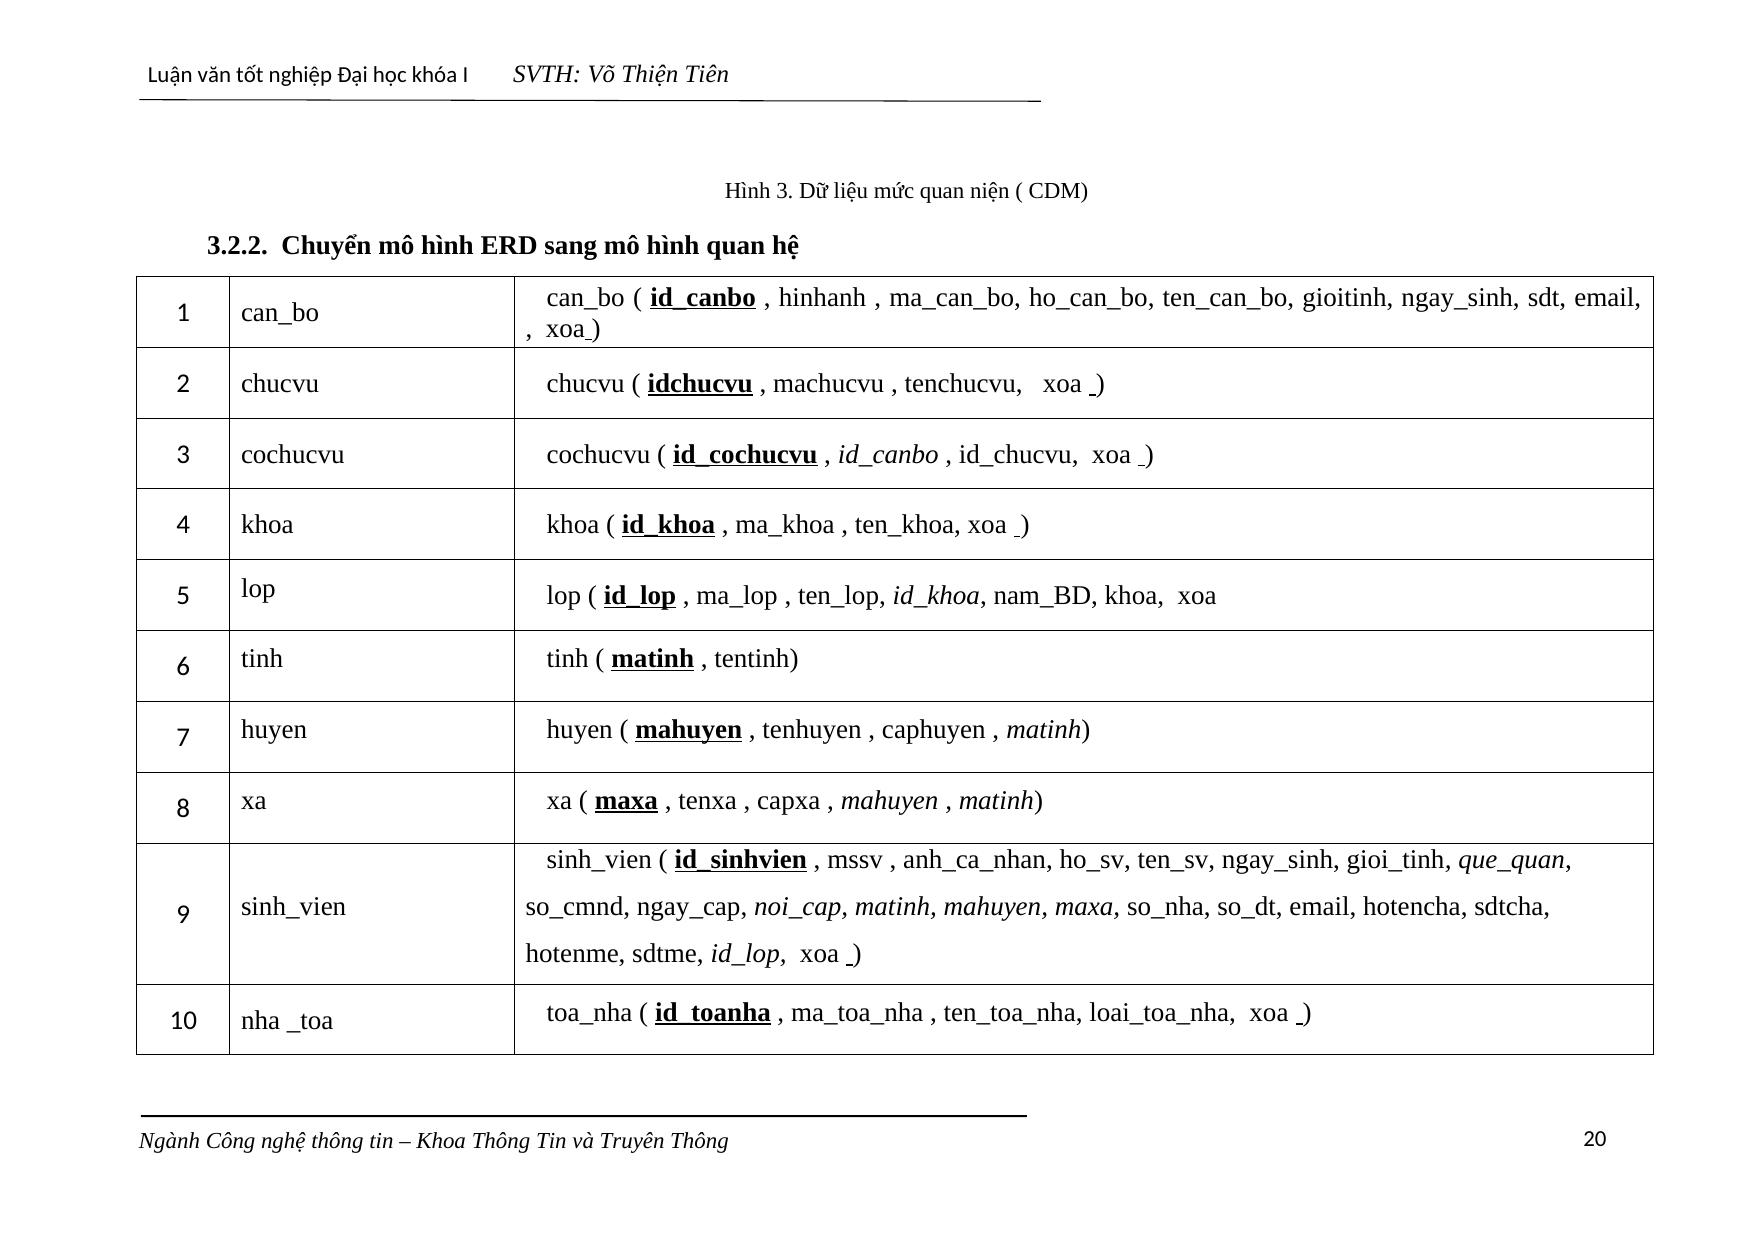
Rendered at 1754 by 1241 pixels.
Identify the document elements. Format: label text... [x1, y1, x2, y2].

table_cell 4 [137, 489, 229, 559]
text Chuyển mô hình ERD sang mô hình quan hệ [207, 229, 1606, 260]
table_cell toa_nha ( id_toanha , ma_toa_nha , ten_toa_nha, loai_toa_nha, xoa ) [515, 985, 1653, 1054]
table_cell 6 [137, 631, 229, 701]
table_cell 8 [137, 773, 229, 842]
table_cell 9 [137, 844, 229, 983]
table_cell 2 [137, 348, 229, 417]
table_cell xa [230, 773, 514, 842]
table_cell khoa [230, 489, 514, 559]
table_cell sinh_vien [230, 844, 514, 983]
text Hình 3. Dữ liệu mức quan niện ( CDM) [207, 177, 1606, 203]
table_cell chucvu ( idchucvu , machucvu , tenchucvu, xoa ) [515, 348, 1653, 417]
table_cell cochucvu [230, 419, 514, 488]
table_cell 3 [137, 419, 229, 488]
table_cell 10 [137, 985, 229, 1054]
table_cell 7 [137, 702, 229, 772]
table_cell huyen ( mahuyen , tenhuyen , caphuyen , matinh) [515, 702, 1653, 772]
table_header can_bo [230, 277, 514, 347]
table_cell lop [230, 560, 514, 630]
table_cell nha _toa [230, 985, 514, 1054]
table_cell huyen [230, 702, 514, 772]
table_cell khoa ( id_khoa , ma_khoa , ten_khoa, xoa ) [515, 489, 1653, 559]
table_cell xa ( maxa , tenxa , capxa , mahuyen , matinh) [515, 773, 1653, 842]
table_cell tinh ( matinh , tentinh) [515, 631, 1653, 701]
table_cell tinh [230, 631, 514, 701]
table_cell cochucvu ( id_cochucvu , id_canbo , id_chucvu, xoa ) [515, 419, 1653, 488]
table_cell 5 [137, 560, 229, 630]
table_cell sinh_vien ( id_sinhvien , mssv , anh_ca_nhan, ho_sv, ten_sv, ngay_sinh, gioi_tinh, que_quan, so_cmnd, ngay_cap, noi_cap, matinh, mahuyen, maxa, so_nha, so_dt, email, hotencha, sdtcha, hotenme, sdtme, id_lop, xoa ) [515, 844, 1653, 983]
table_cell chucvu [230, 348, 514, 417]
table_header 1 [137, 277, 229, 347]
table_header can_bo ( id_canbo , hinhanh , ma_can_bo, ho_can_bo, ten_can_bo, gioitinh, ngay_sinh, sdt, email, , xoa ) [515, 277, 1653, 347]
table_cell lop ( id_lop , ma_lop , ten_lop, id_khoa, nam_BD, khoa, xoa [515, 560, 1653, 630]
